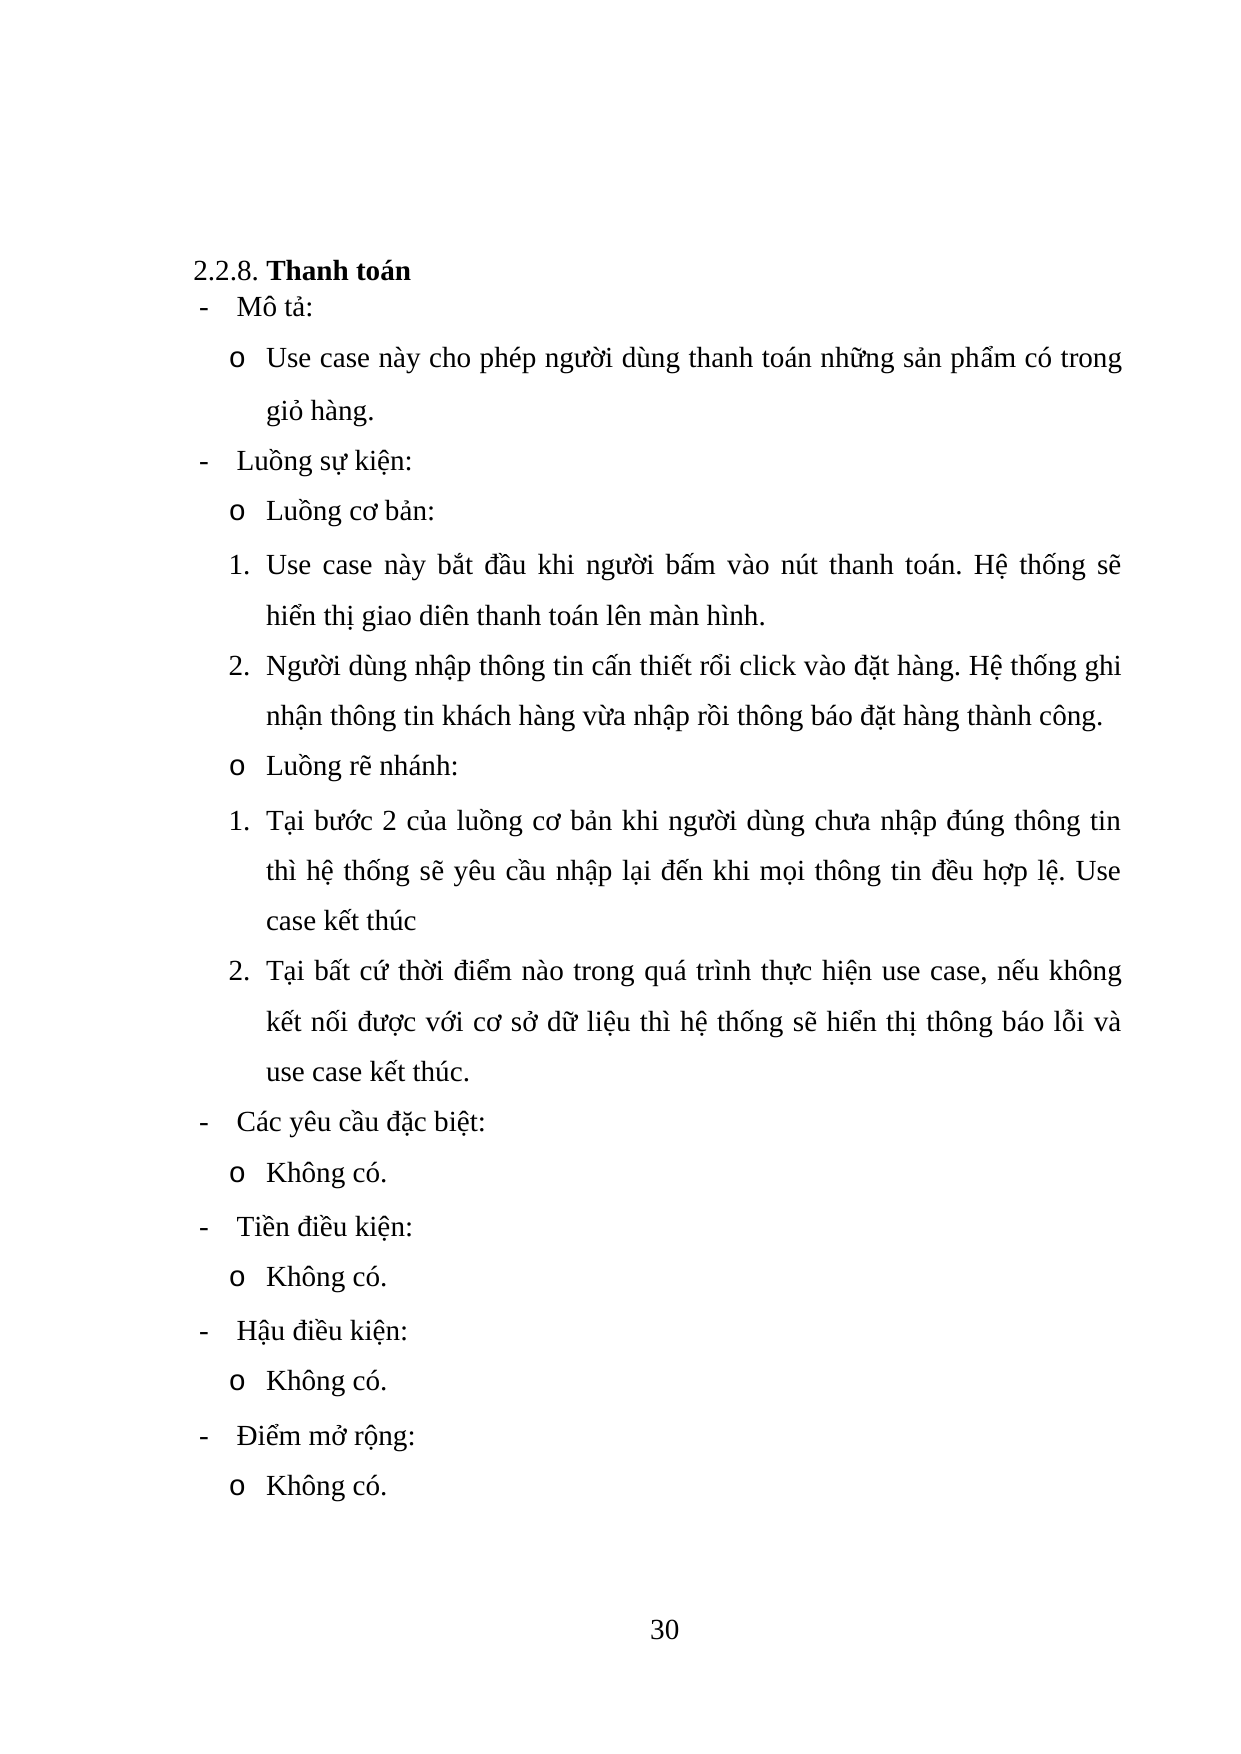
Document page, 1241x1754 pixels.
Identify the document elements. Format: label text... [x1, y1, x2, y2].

list Luồng sự kiện: [199, 443, 1122, 476]
list Người dùng nhập thông tin cấn thiết rổi click vào đặt hàng. Hệ thống ghi nhận thông tin khách hàng vừa nhập rồi thông báo đặt hàng thành công. [228, 648, 1122, 732]
list Các yêu cầu đặc biệt: [199, 1104, 1122, 1138]
list Tiền điều kiện: [199, 1209, 1122, 1242]
subtitle Thanh toán [266, 253, 1122, 287]
list Không có. [228, 1155, 1122, 1191]
list Điểm mở rộng: [199, 1418, 1122, 1451]
list Tại bước 2 của luồng cơ bản khi người dùng chưa nhập đúng thông tin thì hệ thống sẽ yêu cầu nhập lại đến khi mọi thông tin đều hợp lệ. Use case kết thúc [228, 803, 1122, 937]
list Không có. [228, 1468, 1122, 1504]
list Luồng rẽ nhánh: [228, 748, 1122, 784]
list Không có. [228, 1259, 1122, 1295]
list Tại bất cứ thời điểm nào trong quá trình thực hiện use case, nếu không kết nối được với cơ sở dữ liệu thì hệ thống sẽ hiển thị thông báo lỗi và use case kết thúc. [228, 953, 1122, 1088]
list Mô tả: [199, 289, 1122, 323]
list Luồng cơ bản: [228, 493, 1122, 529]
list Use case này bắt đầu khi người bấm vào nút thanh toán. Hệ thống sẽ hiển thị giao diên thanh toán lên màn hình. [228, 547, 1122, 631]
list Hậu điều kiện: [199, 1313, 1122, 1347]
list Không có. [228, 1363, 1122, 1399]
list Use case này cho phép người dùng thanh toán những sản phẩm có trong giỏ hàng. [228, 340, 1122, 426]
